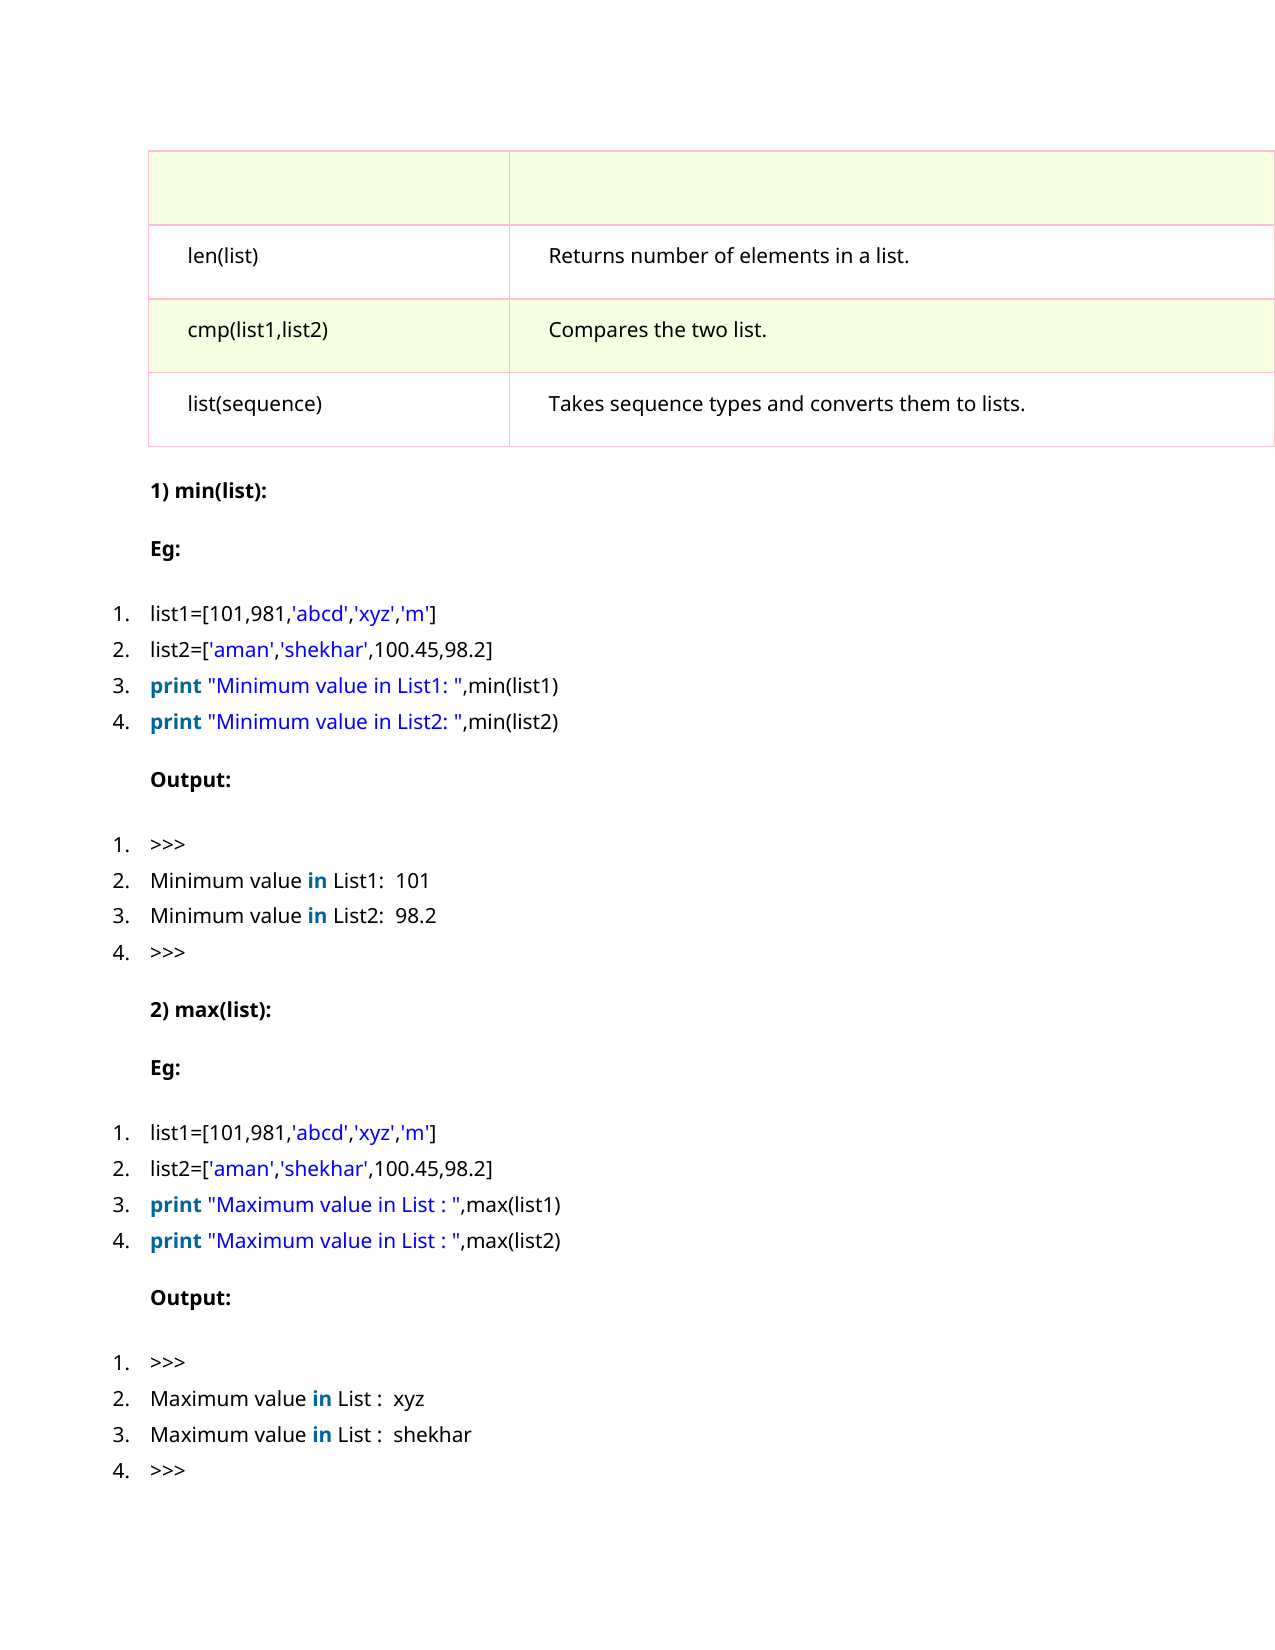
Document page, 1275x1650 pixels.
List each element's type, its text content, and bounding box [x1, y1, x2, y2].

text 1) min(list): [150, 477, 1125, 505]
list >>> [112, 1341, 1125, 1377]
list list2=['aman','shekhar',100.45,98.2] [112, 628, 1125, 664]
list print "Minimum value in List1: ",min(list1) [112, 664, 1125, 699]
text Output: [150, 1283, 1125, 1312]
list Minimum value in List1: 101 [112, 858, 1125, 894]
text 2) max(list): [150, 995, 1125, 1024]
list >>> [112, 822, 1125, 858]
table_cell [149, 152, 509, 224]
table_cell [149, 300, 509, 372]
list list1=[101,981,'abcd','xyz','m'] [112, 1110, 1125, 1146]
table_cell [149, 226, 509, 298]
list print "Minimum value in List2: ",min(list2) [112, 699, 1125, 736]
list print "Maximum value in List : ",max(list2) [112, 1218, 1125, 1254]
list >>> [112, 930, 1125, 966]
list Maximum value in List : shekhar [112, 1413, 1125, 1449]
list Minimum value in List2: 98.2 [112, 894, 1125, 930]
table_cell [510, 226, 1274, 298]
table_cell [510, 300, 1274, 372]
text Eg: [150, 1053, 1125, 1081]
list >>> [112, 1449, 1125, 1485]
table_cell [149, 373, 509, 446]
list list2=['aman','shekhar',100.45,98.2] [112, 1146, 1125, 1182]
list Maximum value in List : xyz [112, 1377, 1125, 1413]
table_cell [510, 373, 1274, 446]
text Eg: [150, 534, 1125, 563]
list print "Maximum value in List : ",max(list1) [112, 1182, 1125, 1218]
list list1=[101,981,'abcd','xyz','m'] [112, 592, 1125, 628]
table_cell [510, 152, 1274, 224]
text Output: [150, 765, 1125, 793]
